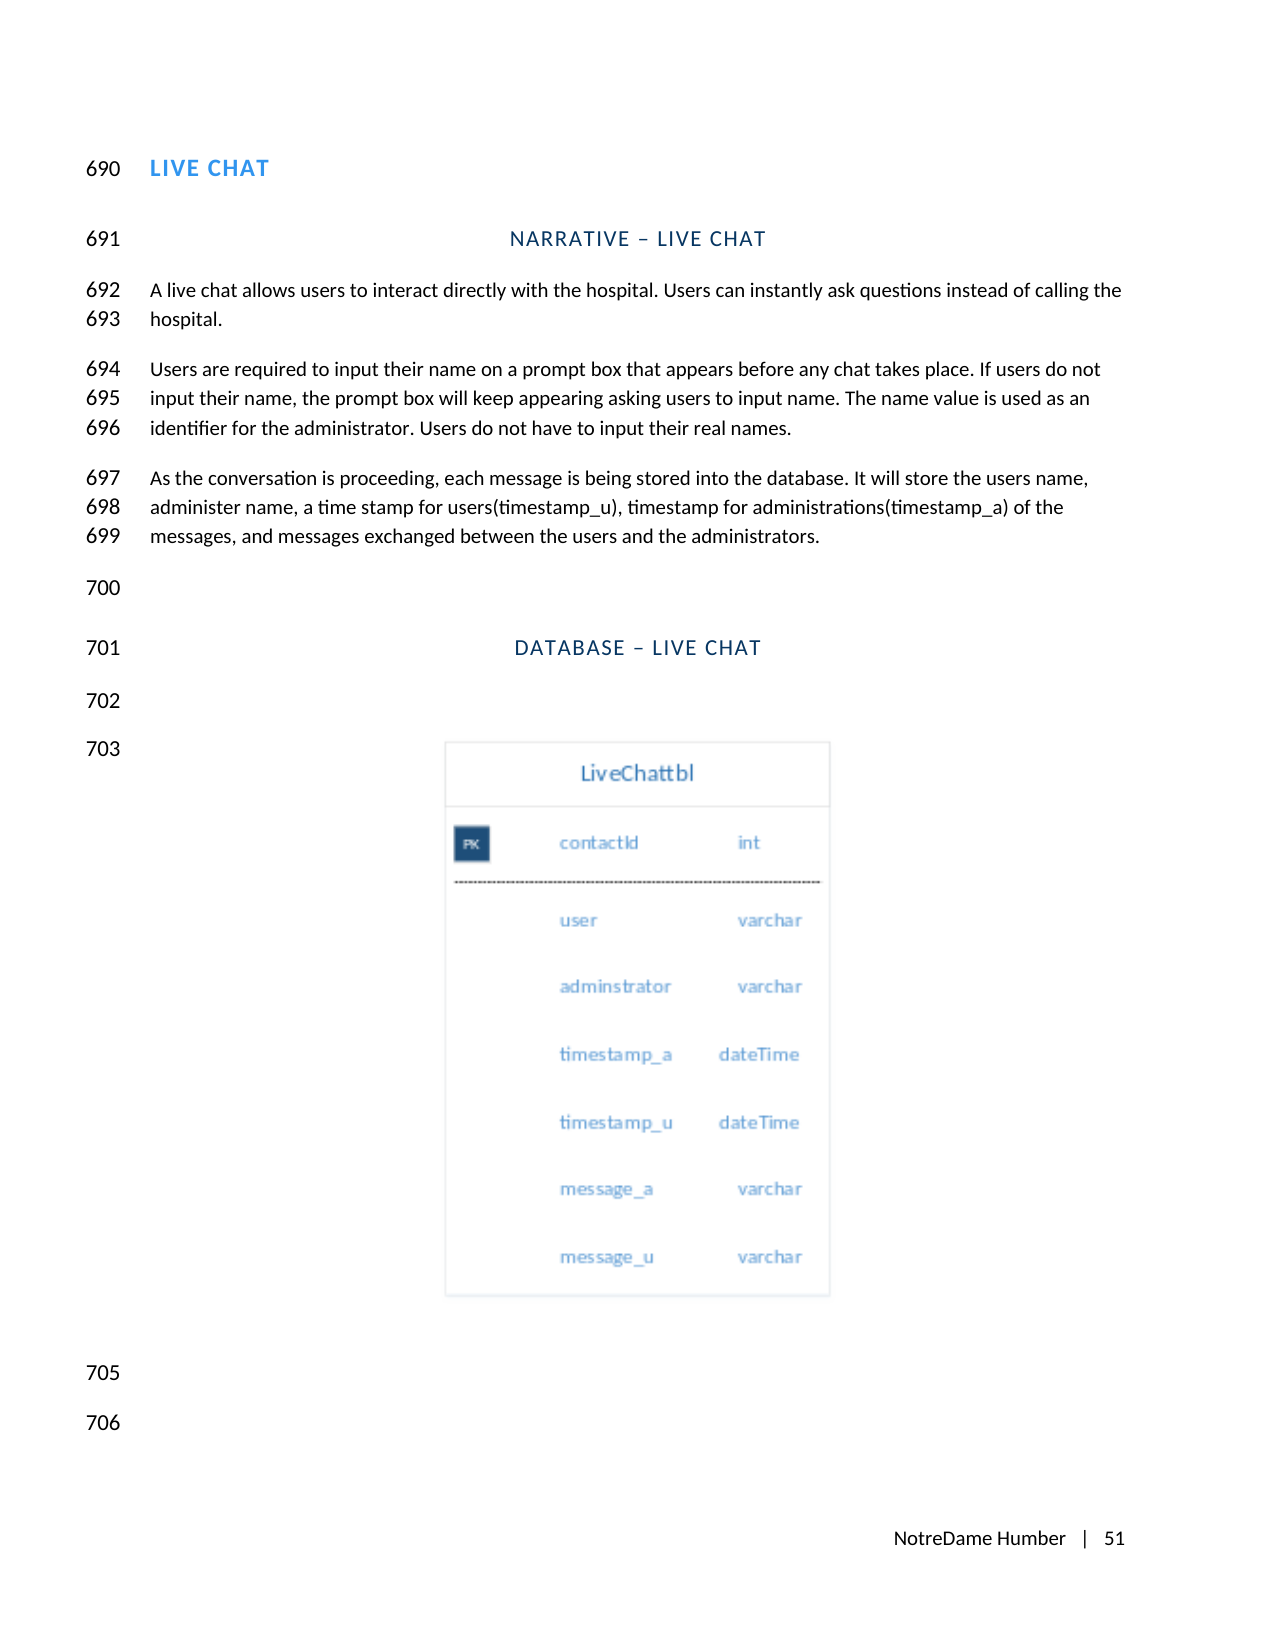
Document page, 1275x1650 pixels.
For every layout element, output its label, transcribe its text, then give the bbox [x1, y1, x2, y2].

subtitle Database – LIVE chat [150, 633, 1125, 661]
subtitle Live Chat [150, 152, 1125, 182]
subtitle Narrative – LIVE chat [150, 224, 1125, 252]
text A live chat allows users to interact directly with the hospital. Users can instantly ask questions instead of calling the hospital. [150, 277, 1125, 332]
text As the conversation is proceeding, each message is being stored into the database. It will store the users name, administer name, a time stamp for users(timestamp_u), timestamp for administrations(timestamp_a) of the messages, and messages exchanged between the users and the administrators. [150, 465, 1125, 548]
text Users are required to input their name on a prompt box that appears before any chat takes place. If users do not input their name, the prompt box will keep appearing asking users to input name. The name value is used as an identifier for the administrator. Users do not have to input their real names. [150, 356, 1125, 440]
